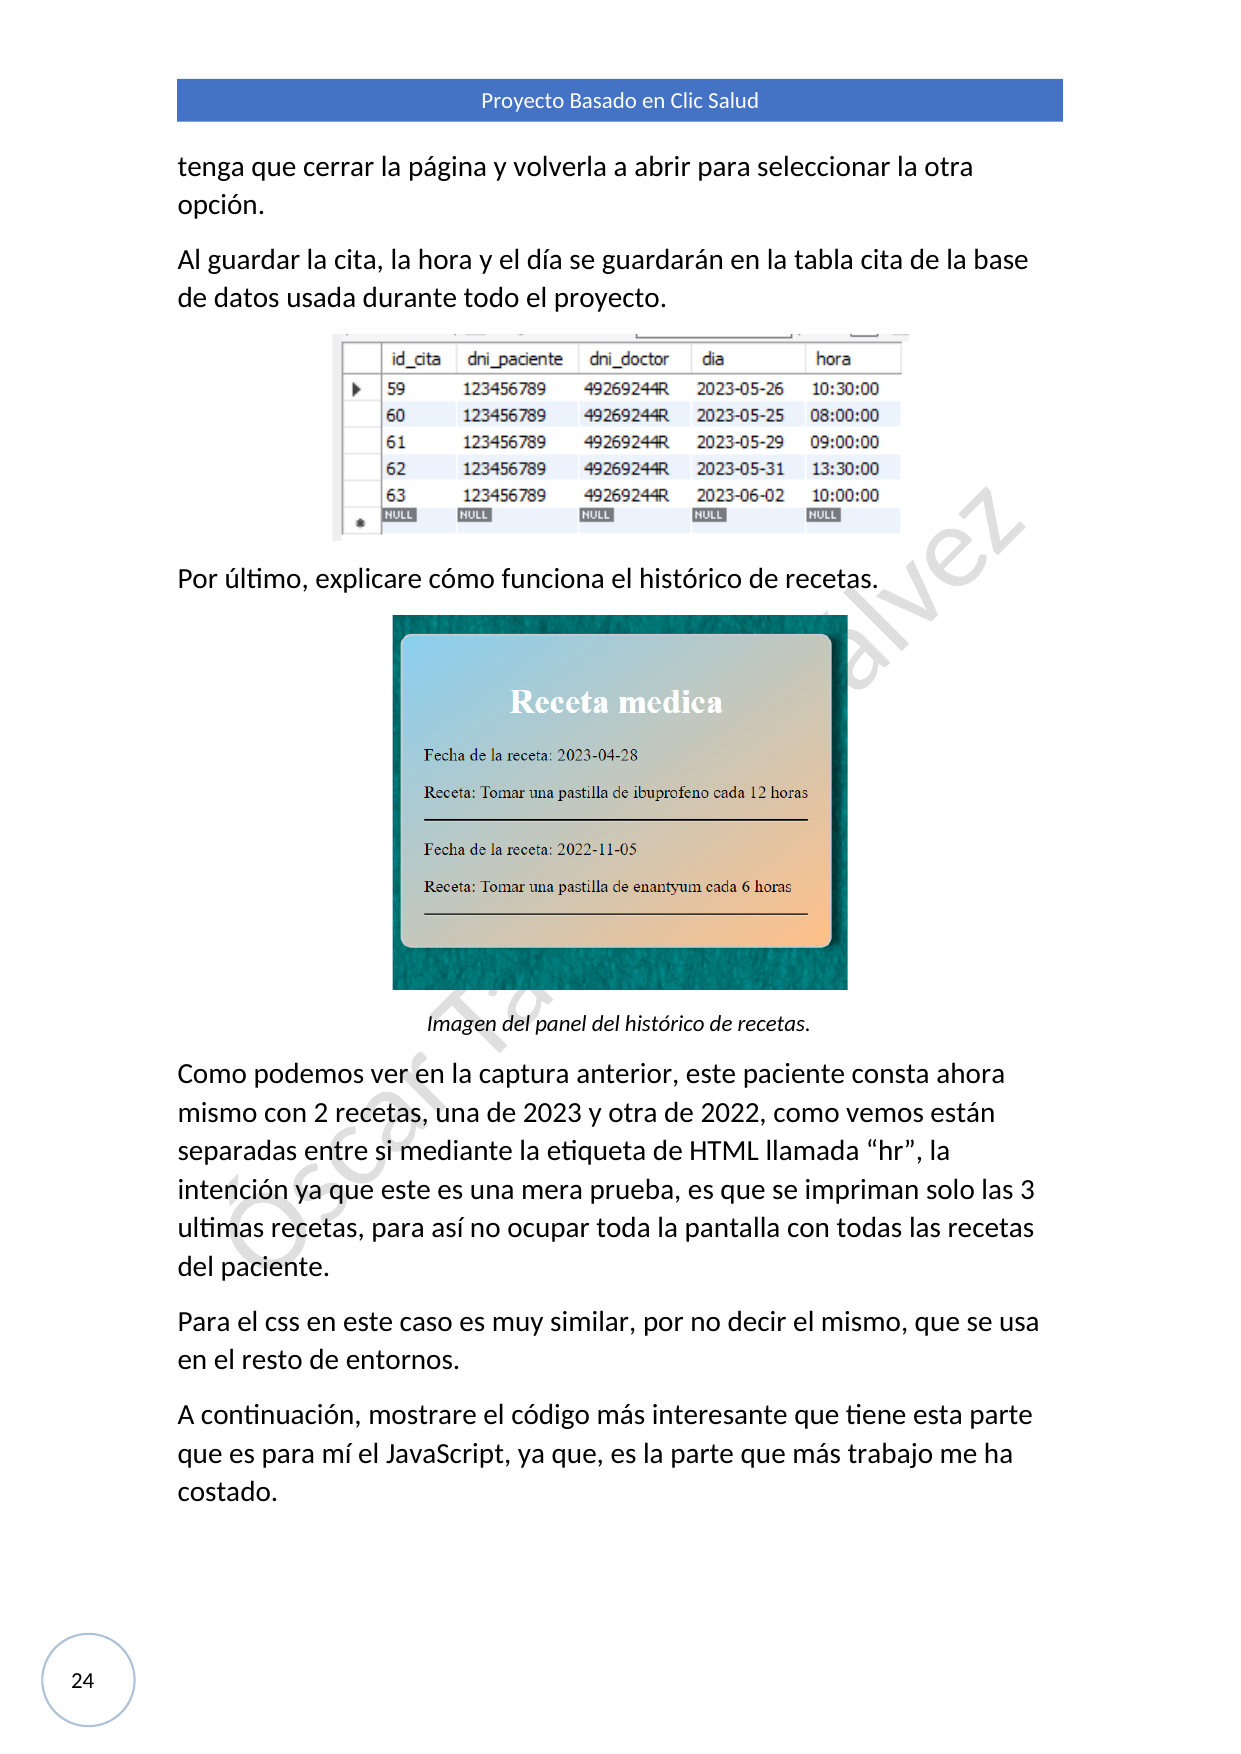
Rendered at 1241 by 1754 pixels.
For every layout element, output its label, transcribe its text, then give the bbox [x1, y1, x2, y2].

text Como podemos ver en la captura anterior, este paciente consta ahora mismo con 2 recetas, una de 2023 y otra de 2022, como vemos están separadas entre si mediante la etiqueta de HTML llamada “hr”, la intención ya que este es una mera prueba, es que se impriman solo las 3 ultimas recetas, para así no ocupar toda la pantalla con todas las recetas del paciente. [177, 1056, 1063, 1283]
text Por último, explicare cómo funciona el histórico de recetas. [177, 560, 1063, 595]
picture [331, 334, 910, 541]
text A continuación, mostrare el código más interesante que tiene esta parte que es para mí el JavaScript, ya que, es la parte que más trabajo me ha costado. [177, 1396, 1063, 1509]
text Al guardar la cita, la hora y el día se guardarán en la tabla cita de la base de datos usada durante todo el proyecto. [177, 241, 1063, 315]
picture [392, 615, 848, 990]
text Imagen del panel del histórico de recetas. [177, 1009, 1063, 1037]
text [177, 148, 1063, 222]
text Para el css en este caso es muy similar, por no decir el mismo, que se usa en el resto de entornos. [177, 1303, 1063, 1377]
